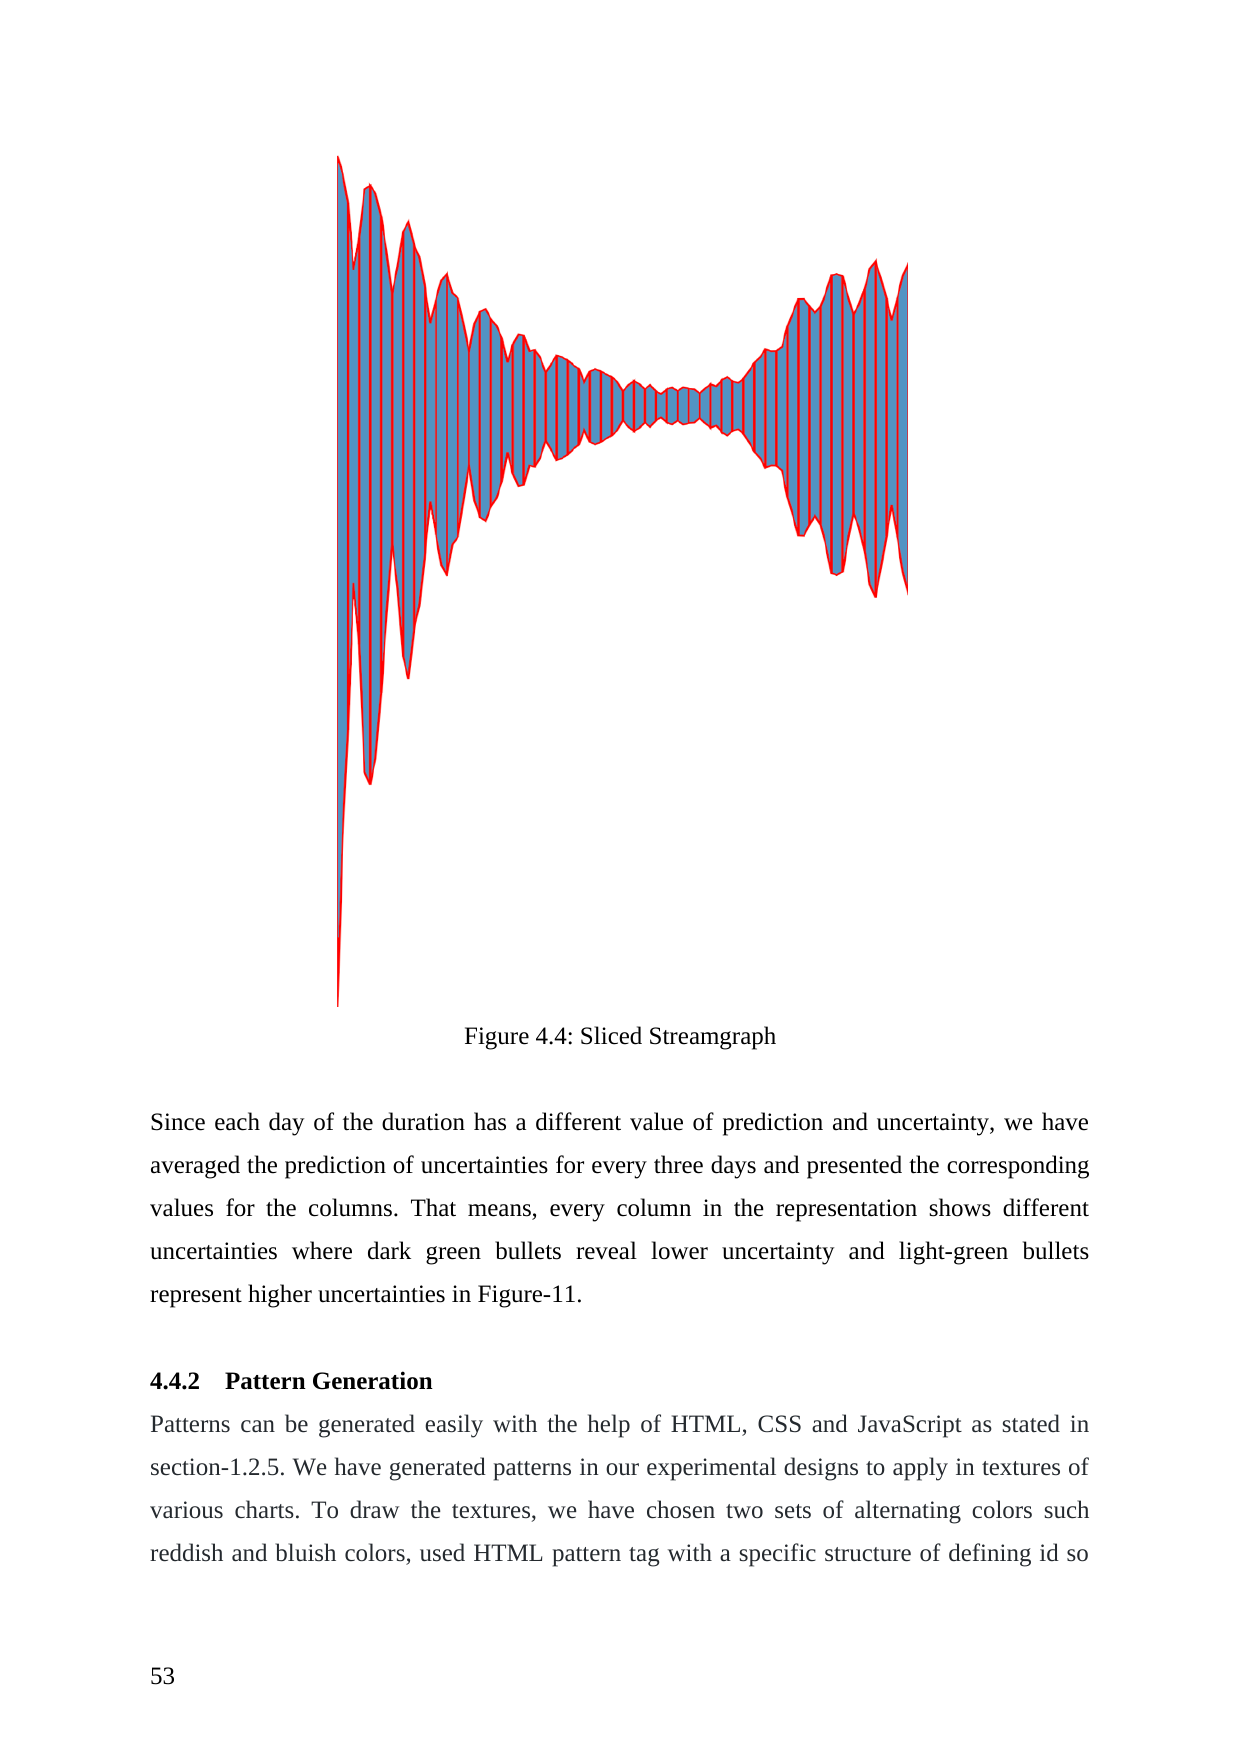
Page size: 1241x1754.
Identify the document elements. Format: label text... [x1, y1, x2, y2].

text Figure 4.4: Sliced Streamgraph [150, 1021, 1090, 1049]
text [150, 1409, 1090, 1567]
text 4.4.2 Pattern Generation [150, 1366, 1090, 1394]
picture [332, 150, 908, 1007]
text Since each day of the duration has a different value of prediction and uncertainty, we have averaged the prediction of uncertainties for every three days and presented the corresponding values for the columns. That means, every column in the representation shows different uncertainties where dark green bullets reveal lower uncertainty and light-green bullets represent higher uncertainties in Figure-11. [150, 1107, 1090, 1308]
